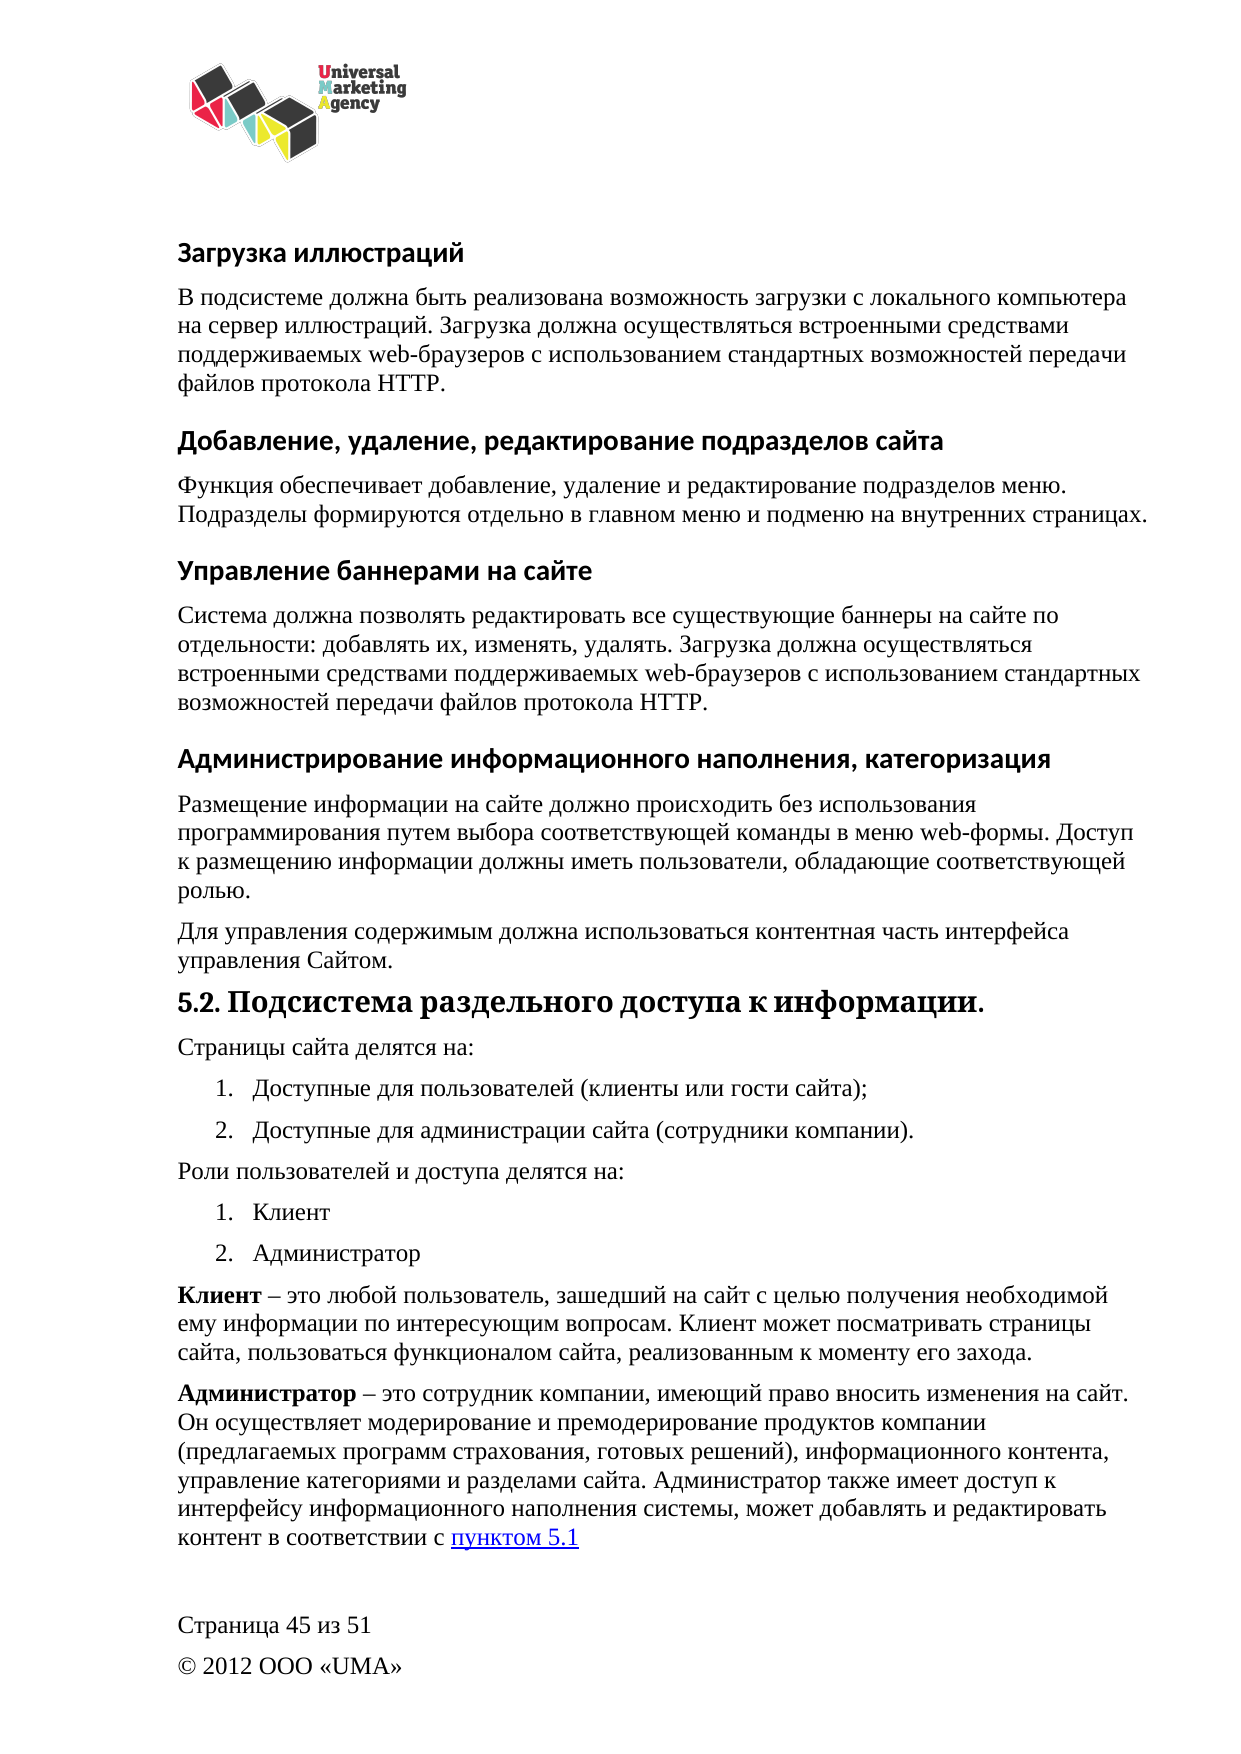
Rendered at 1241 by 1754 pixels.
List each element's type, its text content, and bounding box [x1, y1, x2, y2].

list Клиент [215, 1197, 1152, 1226]
text Для управления содержимым должна использоваться контентная часть интерфейса управления Сайтом. [177, 916, 1152, 974]
text Роли пользователей и доступа делятся на: [177, 1156, 1152, 1185]
picture [177, 24, 415, 193]
subtitle Загрузка иллюстраций [177, 234, 1152, 269]
subtitle 5.2. Подсистема раздельного доступа к информации. [177, 986, 1152, 1020]
text Страницы сайта делятся на: [177, 1032, 1152, 1061]
text Система должна позволять редактировать все существующие баннеры на сайте по отдельности: добавлять их, изменять, удалять. Загрузка должна осуществляться встроенными средствами поддерживаемых web-браузеров с использованием стандартных возможностей передачи файлов протокола HTTP. [177, 601, 1152, 716]
list Доступные для администрации сайта (сотрудники компании). [215, 1115, 1152, 1143]
text В подсистеме должна быть реализована возможность загрузки с локального компьютера на сервер иллюстраций. Загрузка должна осуществляться встроенными средствами поддерживаемых web-браузеров с использованием стандартных возможностей передачи файлов протокола HTTP. [177, 282, 1152, 397]
text Клиент – это любой пользователь, зашедший на сайт с целью получения необходимой ему информации по интересующим вопросам. Клиент может посматривать страницы сайта, пользоваться функционалом сайта, реализованным к моменту его захода. [177, 1280, 1152, 1366]
subtitle Управление баннерами на сайте [177, 552, 1152, 588]
subtitle Администрирование информационного наполнения, категоризация [177, 741, 1152, 776]
text Администратор – это сотрудник компании, имеющий право вносить изменения на сайт. Он осуществляет модерирование и премодерирование продуктов компании (предлагаемых программ страхования, готовых решений), информационного контента, управление категориями и разделами сайта. Администратор также имеет доступ к интерфейсу информационного наполнения системы, может добавлять и редактировать контент в соответствии с пунктом 5.1 [177, 1378, 1152, 1551]
text Функция обеспечивает добавление, удаление и редактирование подразделов меню. Подразделы формируются отдельно в главном меню и подменю на внутренних страницах. [177, 470, 1152, 527]
subtitle Добавление, удаление, редактирование подразделов сайта [177, 422, 1152, 457]
list Администратор [215, 1238, 1152, 1267]
list Доступные для пользователей (клиенты или гости сайта); [215, 1073, 1152, 1102]
text Размещение информации на сайте должно происходить без использования программирования путем выбора соответствующей команды в меню web-формы. Доступ к размещению информации должны иметь пользователи, обладающие соответствующей ролью. [177, 789, 1152, 904]
